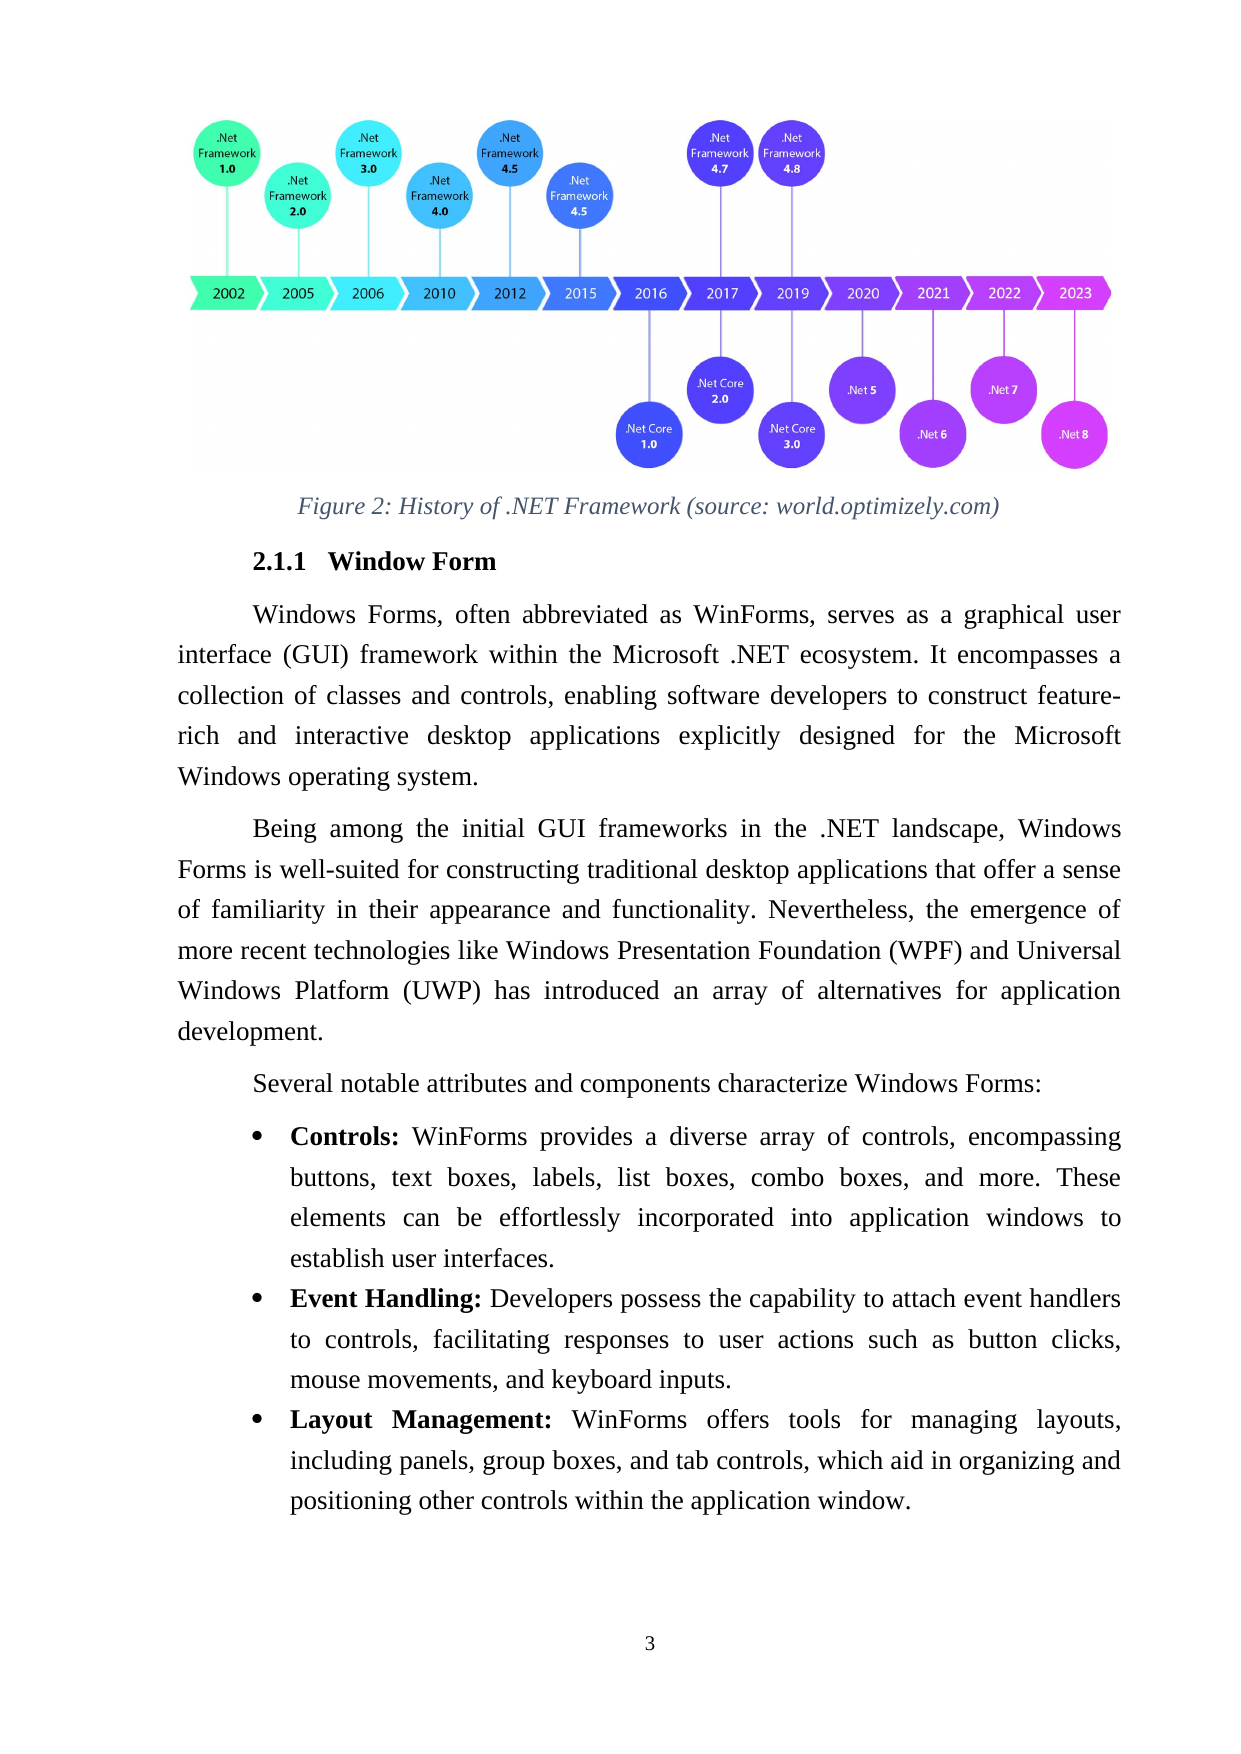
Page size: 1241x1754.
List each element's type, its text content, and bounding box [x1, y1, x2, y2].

picture [187, 118, 1112, 470]
subtitle 2.1.1 Window Form [177, 545, 1122, 576]
list Event Handling: Developers possess the capability to attach event handlers to controls, facilitating responses to user actions such as button clicks, mouse movements, and keyboard inputs. [252, 1282, 1122, 1394]
list Controls: WinForms provides a diverse array of controls, encompassing buttons, text boxes, labels, list boxes, combo boxes, and more. These elements can be effortlessly incorporated into application windows to establish user interfaces. [252, 1120, 1122, 1273]
list Layout Management: WinForms offers tools for managing layouts, including panels, group boxes, and tab controls, which aid in organizing and positioning other controls within the application window. [252, 1403, 1122, 1516]
text Several notable attributes and components characterize Windows Forms: [177, 1067, 1122, 1099]
text Windows Forms, often abbreviated as WinForms, serves as a graphical user interface (GUI) framework within the Microsoft .NET ecosystem. It encompasses a collection of classes and controls, enabling software developers to construct feature-rich and interactive desktop applications explicitly designed for the Microsoft Windows operating system. [177, 598, 1122, 791]
text Being among the initial GUI frameworks in the .NET landscape, Windows Forms is well-suited for constructing traditional desktop applications that offer a sense of familiarity in their appearance and functionality. Nevertheless, the emergence of more recent technologies like Windows Presentation Foundation (WPF) and Universal Windows Platform (UWP) has introduced an array of alternatives for application development. [177, 812, 1122, 1046]
